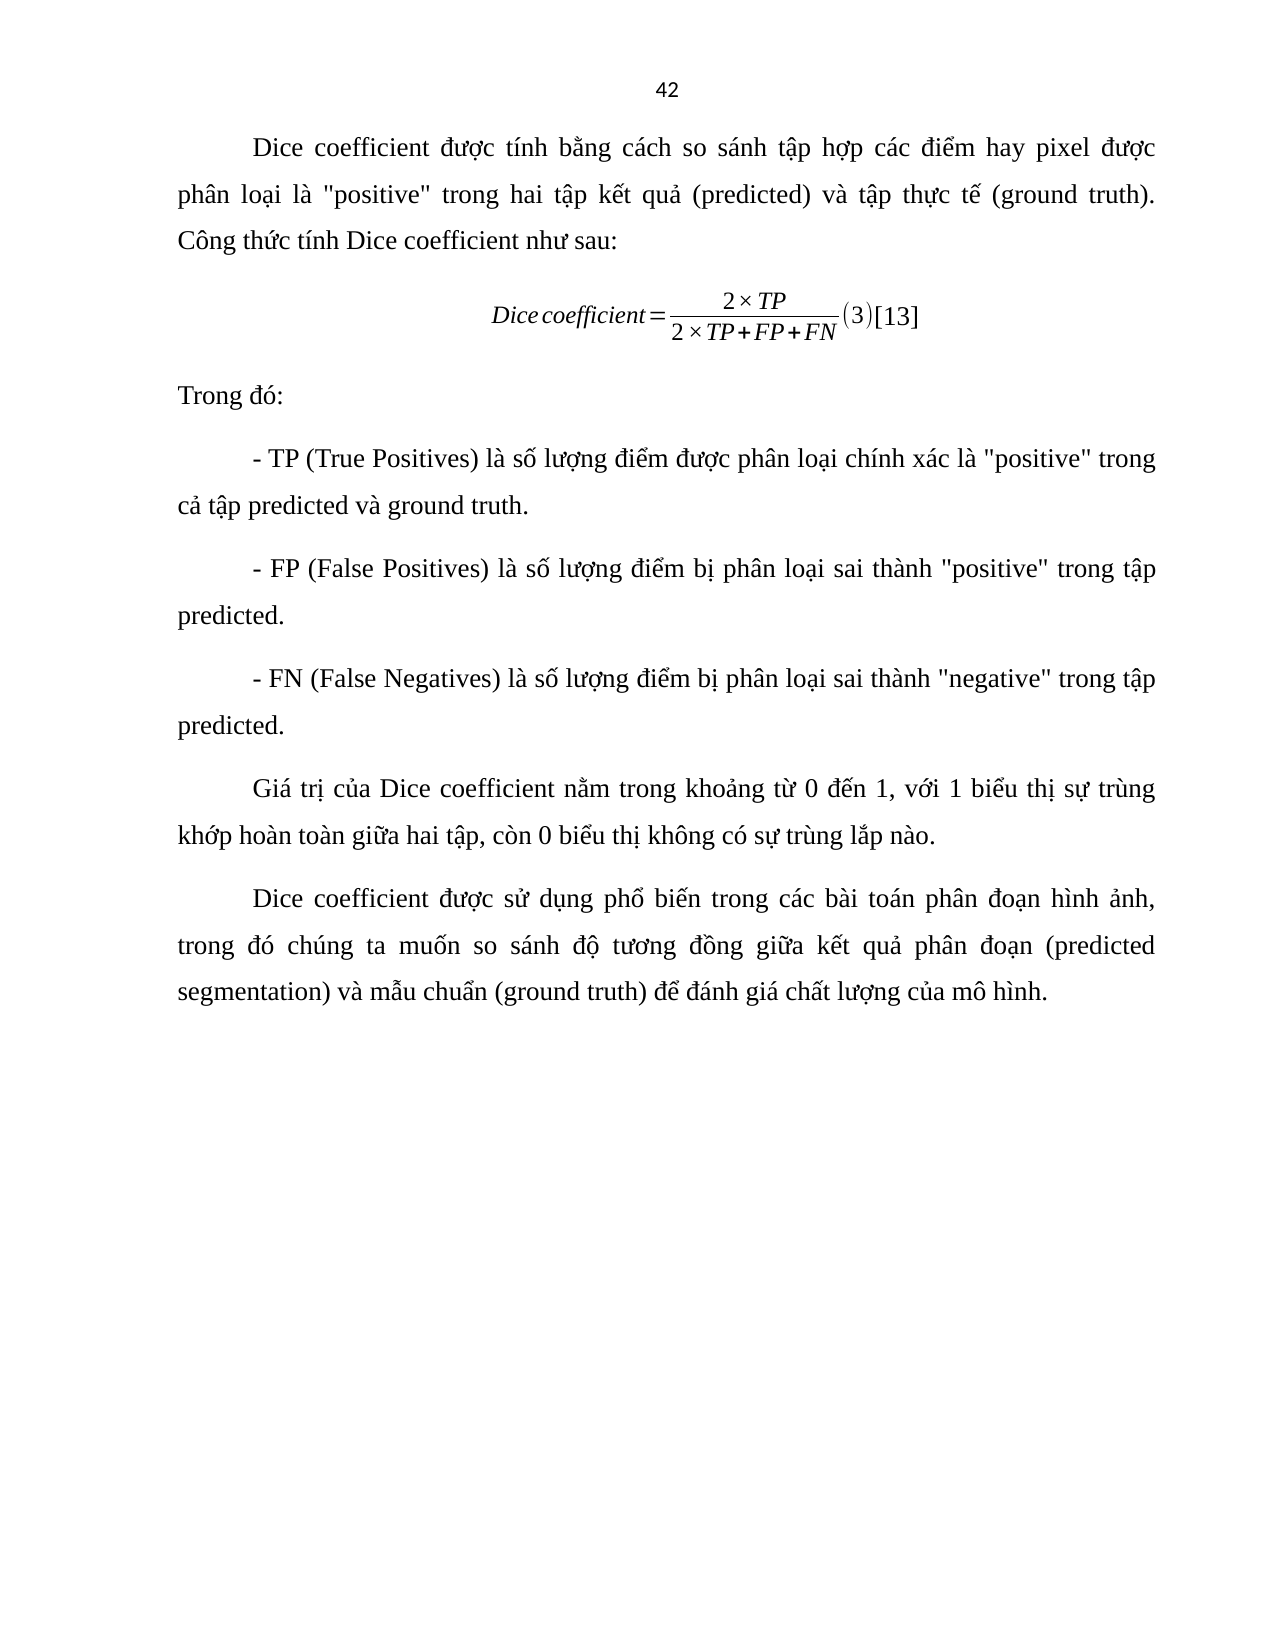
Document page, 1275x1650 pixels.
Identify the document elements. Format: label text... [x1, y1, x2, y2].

text Trong đó: [177, 379, 1157, 410]
text - FN (False Negatives) là số lượng điểm bị phân loại sai thành "negative" trong tập predicted. [177, 662, 1157, 740]
text Giá trị của Dice coefficient nằm trong khoảng từ 0 đến 1, với 1 biểu thị sự trùng khớp hoàn toàn giữa hai tập, còn 0 biểu thị không có sự trùng lắp nào. [177, 772, 1157, 850]
text - TP (True Positives) là số lượng điểm được phân loại chính xác là "positive" trong cả tập predicted và ground truth. [177, 442, 1157, 520]
text [13] [177, 288, 1157, 347]
text Dice coefficient được tính bằng cách so sánh tập hợp các điểm hay pixel được phân loại là "positive" trong hai tập kết quả (predicted) và tập thực tế (ground truth). Công thức tính Dice coefficient như sau: [177, 131, 1157, 256]
text - FP (False Positives) là số lượng điểm bị phân loại sai thành "positive" trong tập predicted. [177, 552, 1157, 630]
text Dice coefficient được sử dụng phổ biến trong các bài toán phân đoạn hình ảnh, trong đó chúng ta muốn so sánh độ tương đồng giữa kết quả phân đoạn (predicted segmentation) và mẫu chuẩn (ground truth) để đánh giá chất lượng của mô hình. [177, 882, 1157, 1007]
